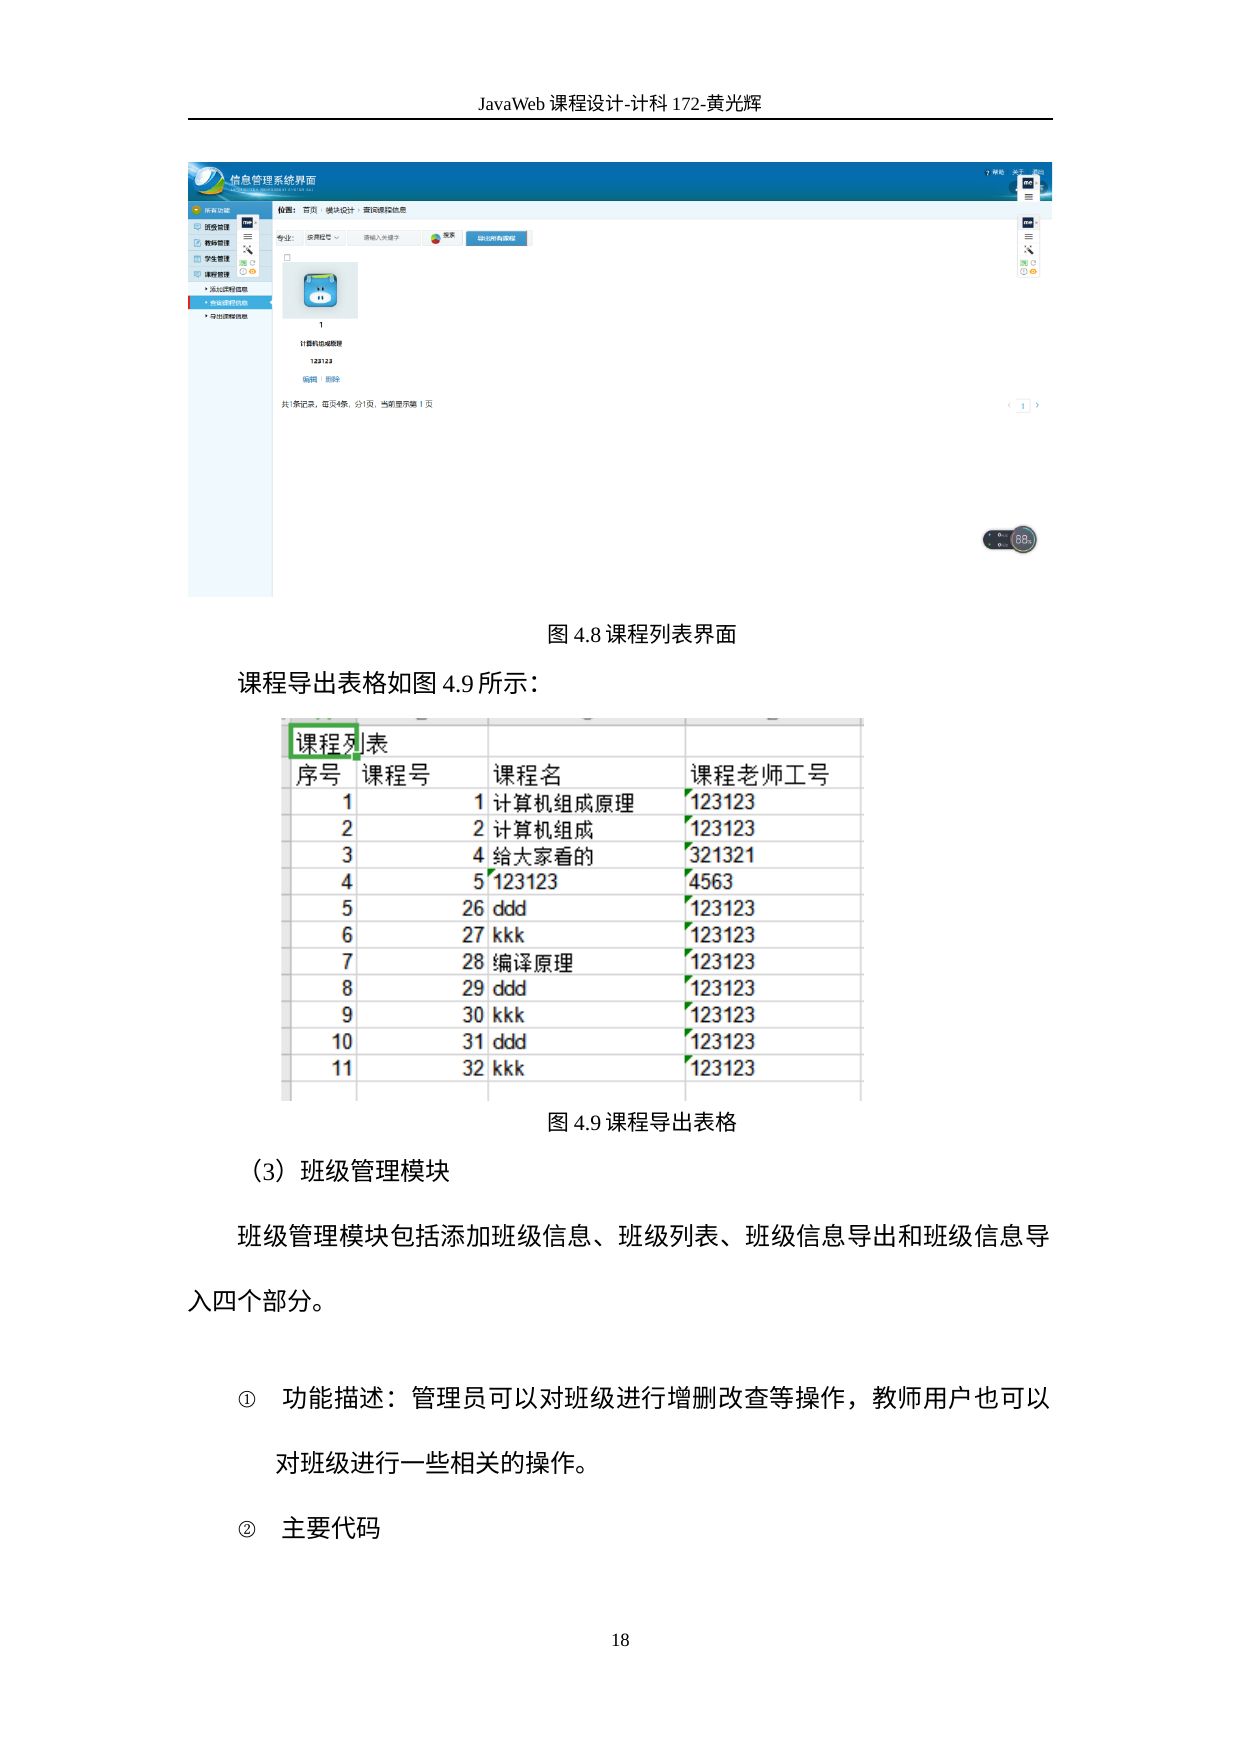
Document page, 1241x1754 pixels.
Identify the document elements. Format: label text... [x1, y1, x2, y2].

text 图4.9课程导出表格 [187, 1104, 1053, 1137]
list 主要代码 [237, 1494, 1053, 1559]
text （3）班级管理模块 [187, 1137, 1053, 1202]
list 功能描述：管理员可以对班级进行增删改查等操作，教师用户也可以对班级进行一些相关的操作。 [237, 1364, 1053, 1494]
picture [281, 718, 864, 1101]
text 班级管理模块包括添加班级信息、班级列表、班级信息导出和班级信息导入四个部分。 [187, 1202, 1053, 1332]
text 图4.8课程列表界面 [187, 617, 1053, 649]
text 课程导出表格如图4.9所示： [187, 649, 1053, 714]
picture [188, 162, 1053, 597]
